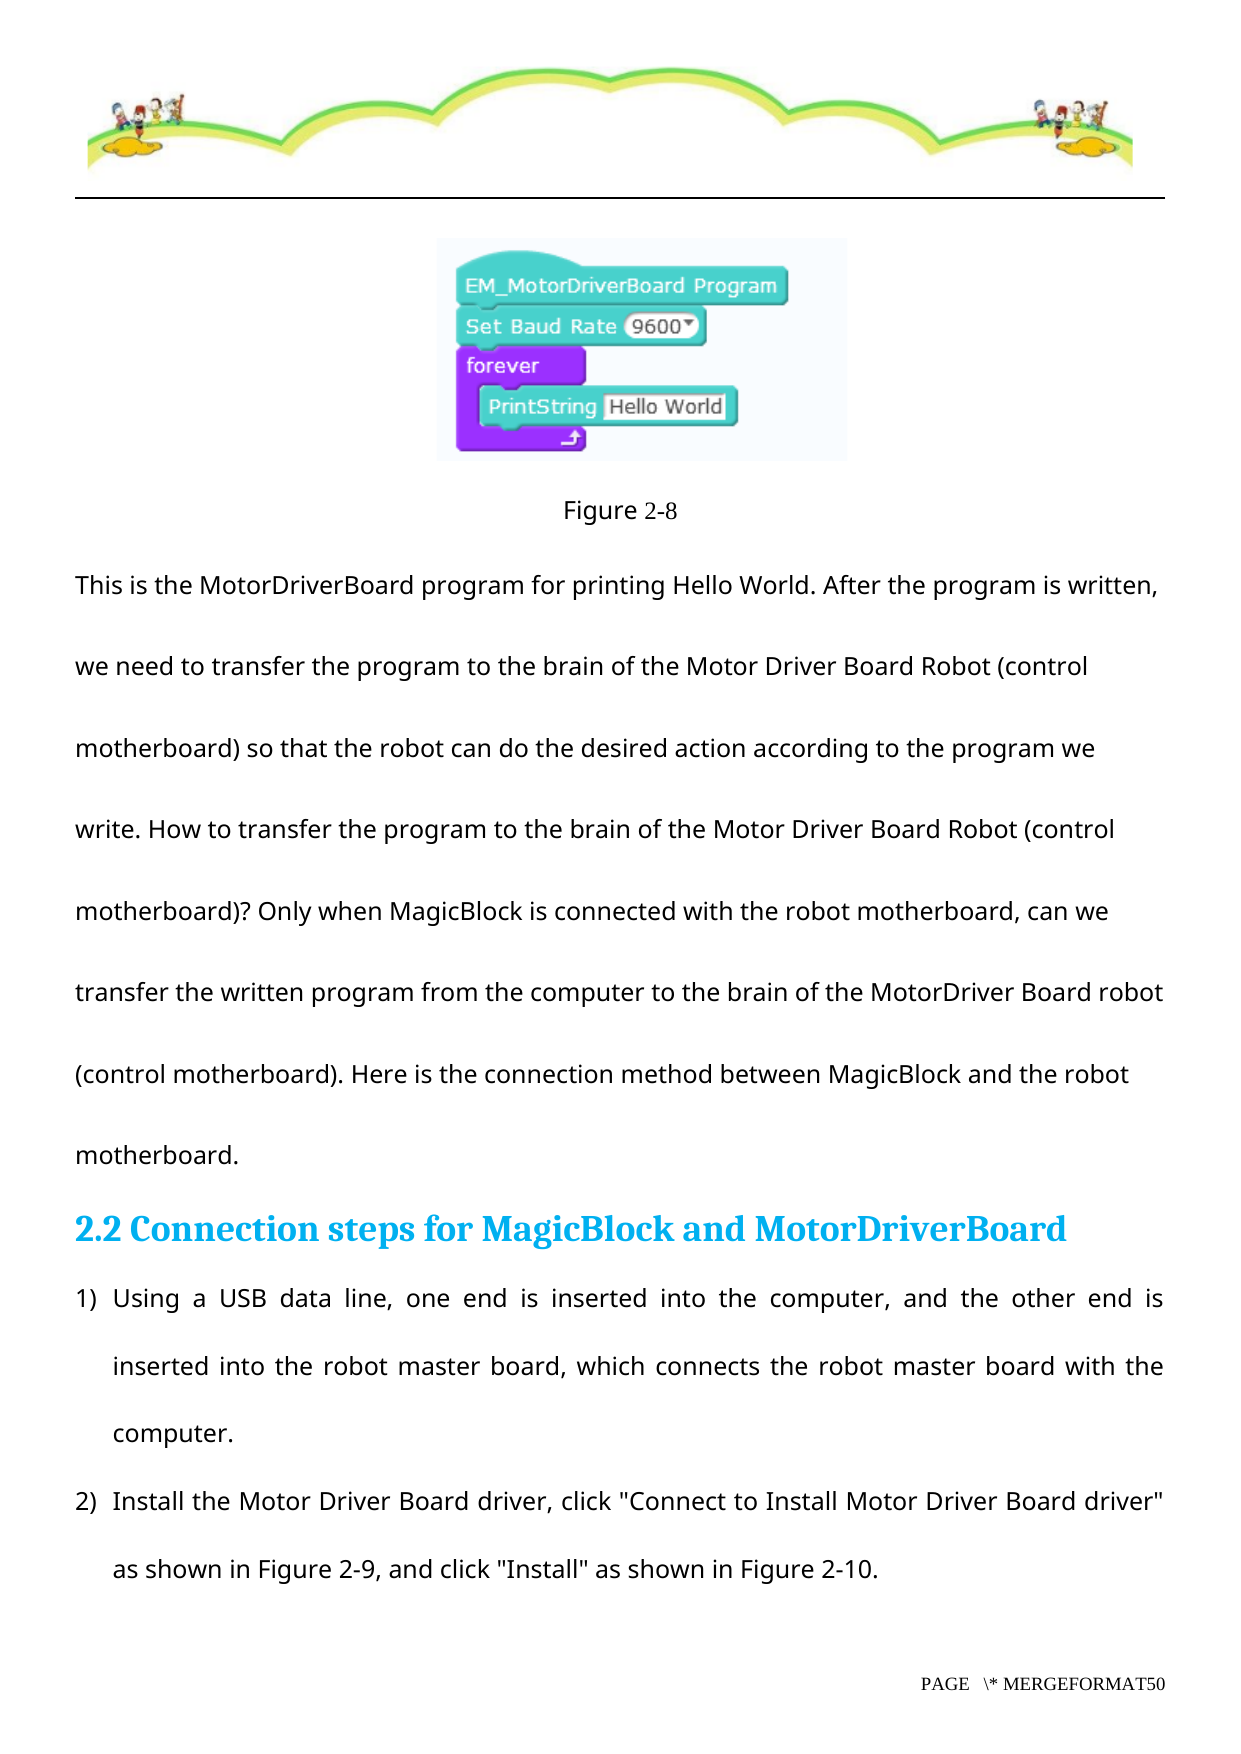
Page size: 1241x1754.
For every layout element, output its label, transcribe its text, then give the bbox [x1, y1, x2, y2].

text Figure 2-8 [75, 476, 1165, 544]
picture [87, 58, 1134, 181]
text This is the MotorDriverBoard program for printing Hello World. After the program is written, we need to transfer the program to the brain of the Motor Driver Board Robot (control motherboard) so that the robot can do the desired action according to the program we write. How to transfer the program to the brain of the Motor Driver Board Robot (control motherboard)? Only when MagicBlock is connected with the robot motherboard, can we transfer the written program from the computer to the brain of the MotorDriver Board robot (control motherboard). Here is the connection method between MagicBlock and the robot motherboard. [75, 551, 1165, 1189]
picture [436, 238, 848, 461]
subtitle 2.2 Connection steps for MagicBlock and MotorDriverBoard [75, 1196, 1165, 1263]
list Using a USB data line, one end is inserted into the computer, and the other end is inserted into the robot master board, which connects the robot master board with the computer. [75, 1263, 1165, 1467]
list Install the Motor Driver Board driver, click "Connect to Install Motor Driver Board driver" as shown in Figure 2-9, and click "Install" as shown in Figure 2-10. [75, 1467, 1165, 1603]
